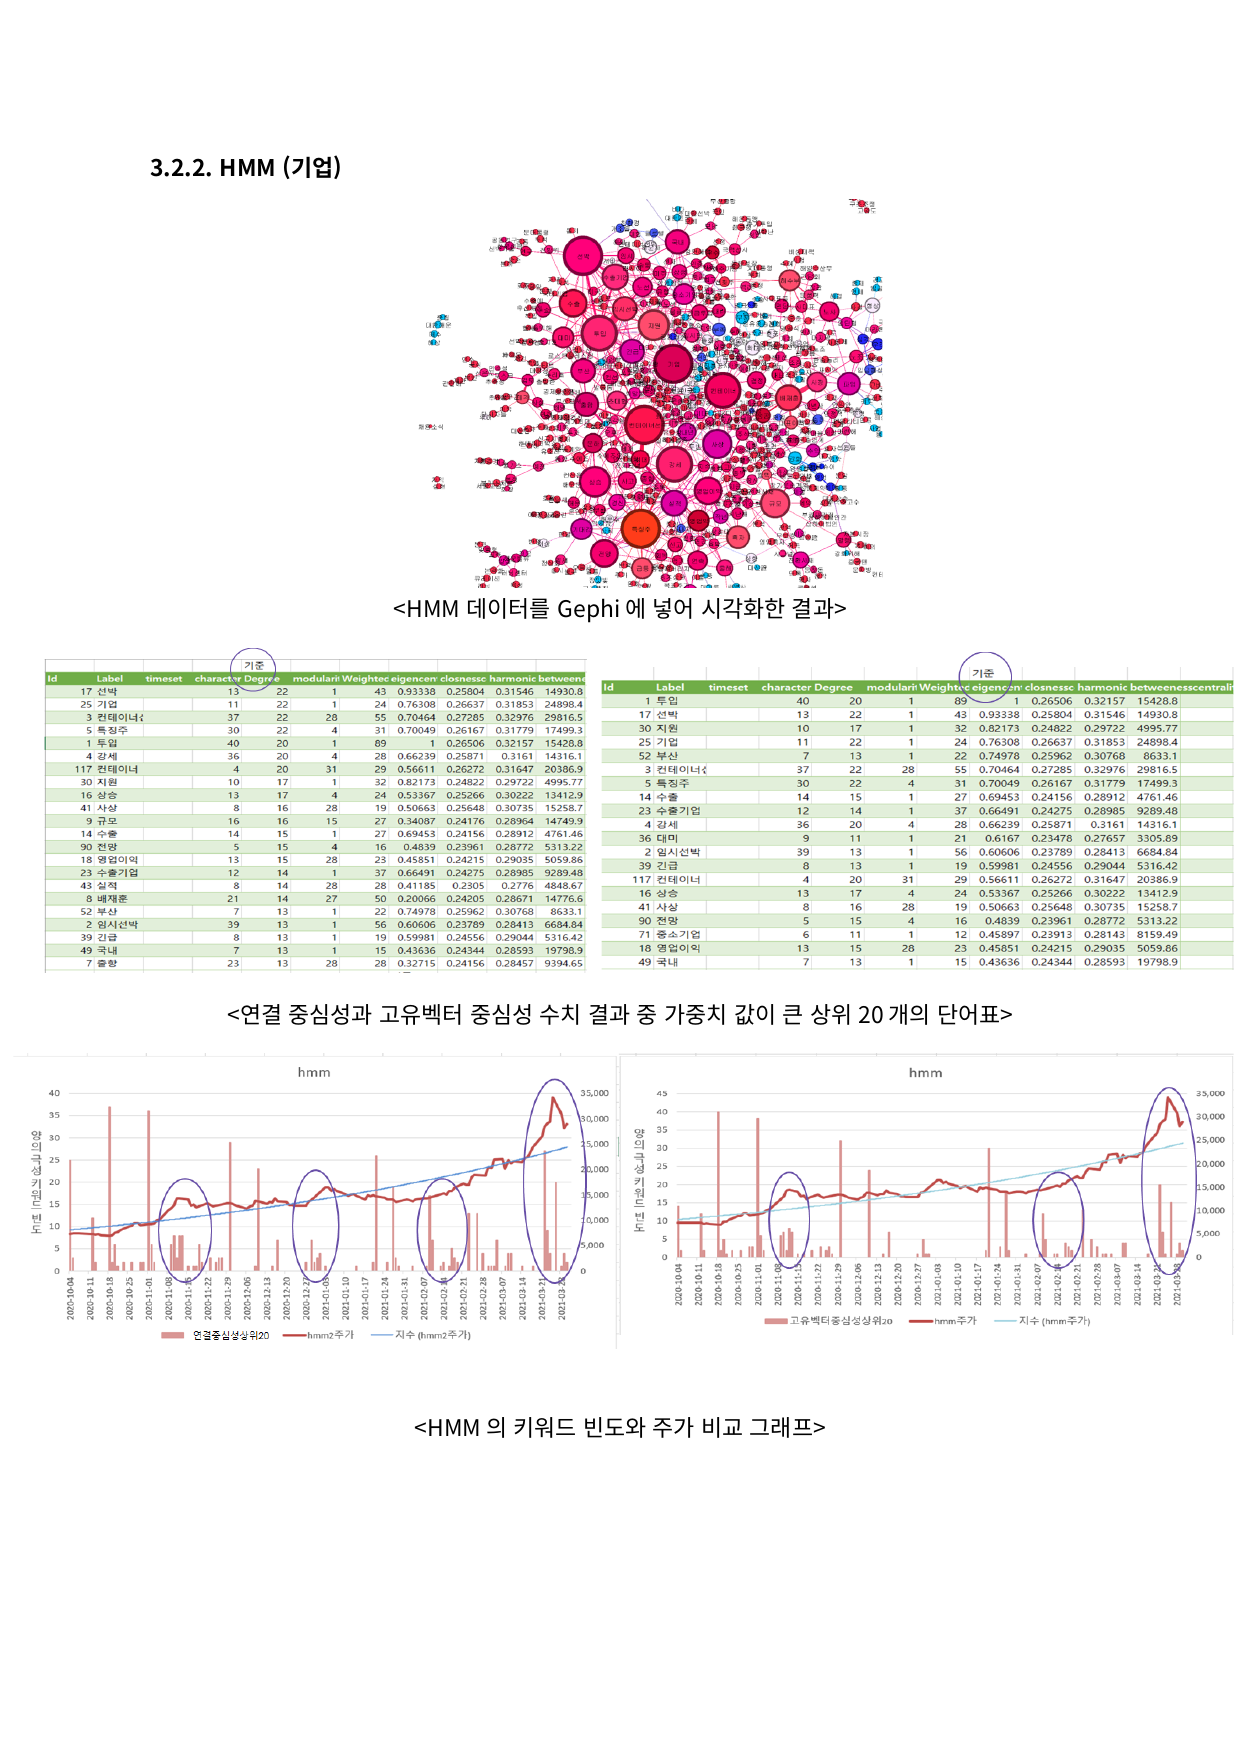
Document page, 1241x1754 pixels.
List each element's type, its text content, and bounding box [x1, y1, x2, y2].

picture [601, 652, 1234, 970]
subtitle 3.2.2. HMM (기업) [150, 150, 1090, 183]
text <HMM 데이터를 Gephi에 넣어 시각화한 결과> [150, 591, 1090, 624]
picture [44, 648, 587, 973]
text <HMM의 키워드 빈도와 주가 비교 그래프> [150, 1410, 1090, 1443]
picture [358, 199, 883, 588]
picture [13, 1053, 1234, 1349]
